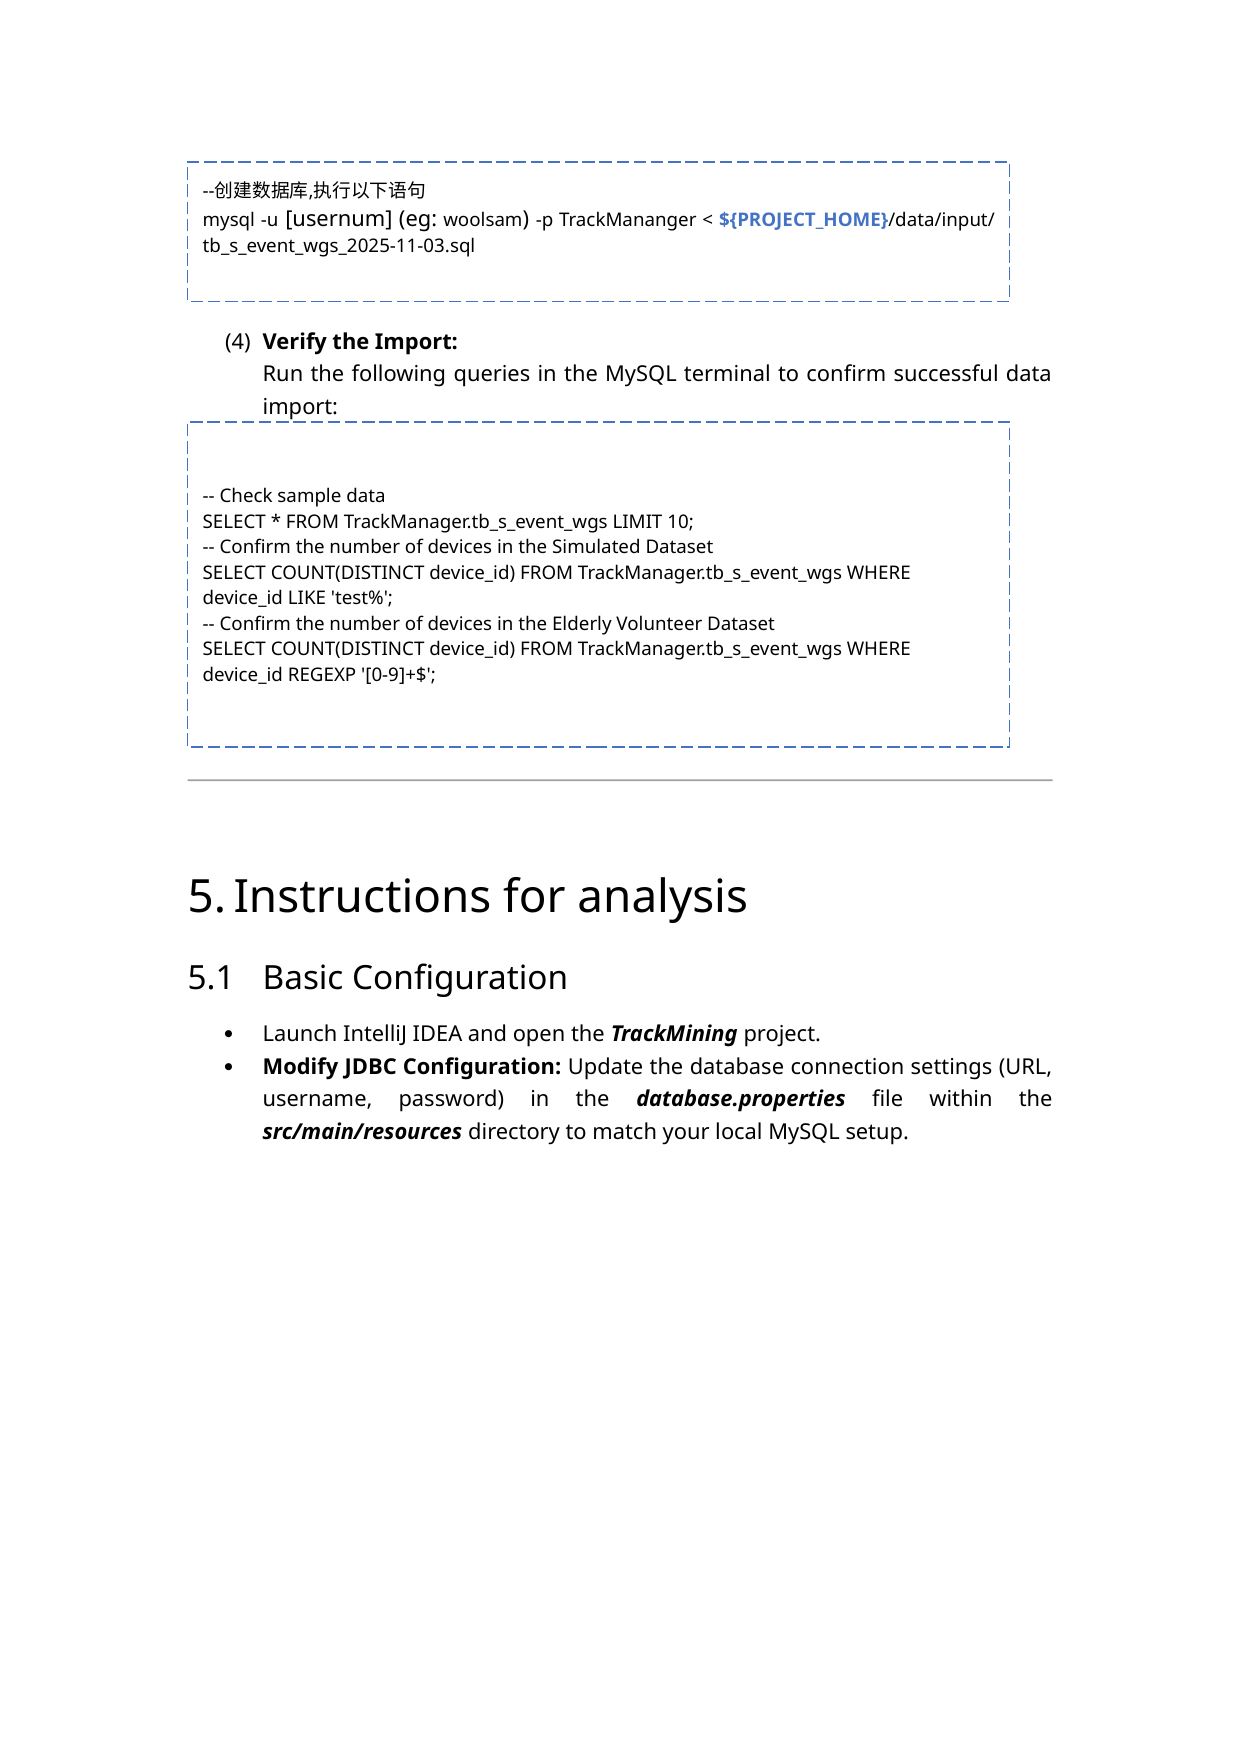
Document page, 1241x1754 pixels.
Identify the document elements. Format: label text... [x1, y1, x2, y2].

text Run the following queries in the MySQL terminal to confirm successful data import: [262, 357, 1053, 422]
list Verify the Import: [225, 324, 1053, 357]
list Modify JDBC Configuration: Update the database connection settings (URL, username, password) in the database.properties file within the src/main/resources directory to match your local MySQL setup. [225, 1049, 1053, 1147]
list Launch IntelliJ IDEA and open the TrackMining project. [225, 1017, 1053, 1049]
subtitle Instructions for analysis [187, 862, 1053, 927]
subtitle Basic Configuration [187, 944, 1053, 1009]
